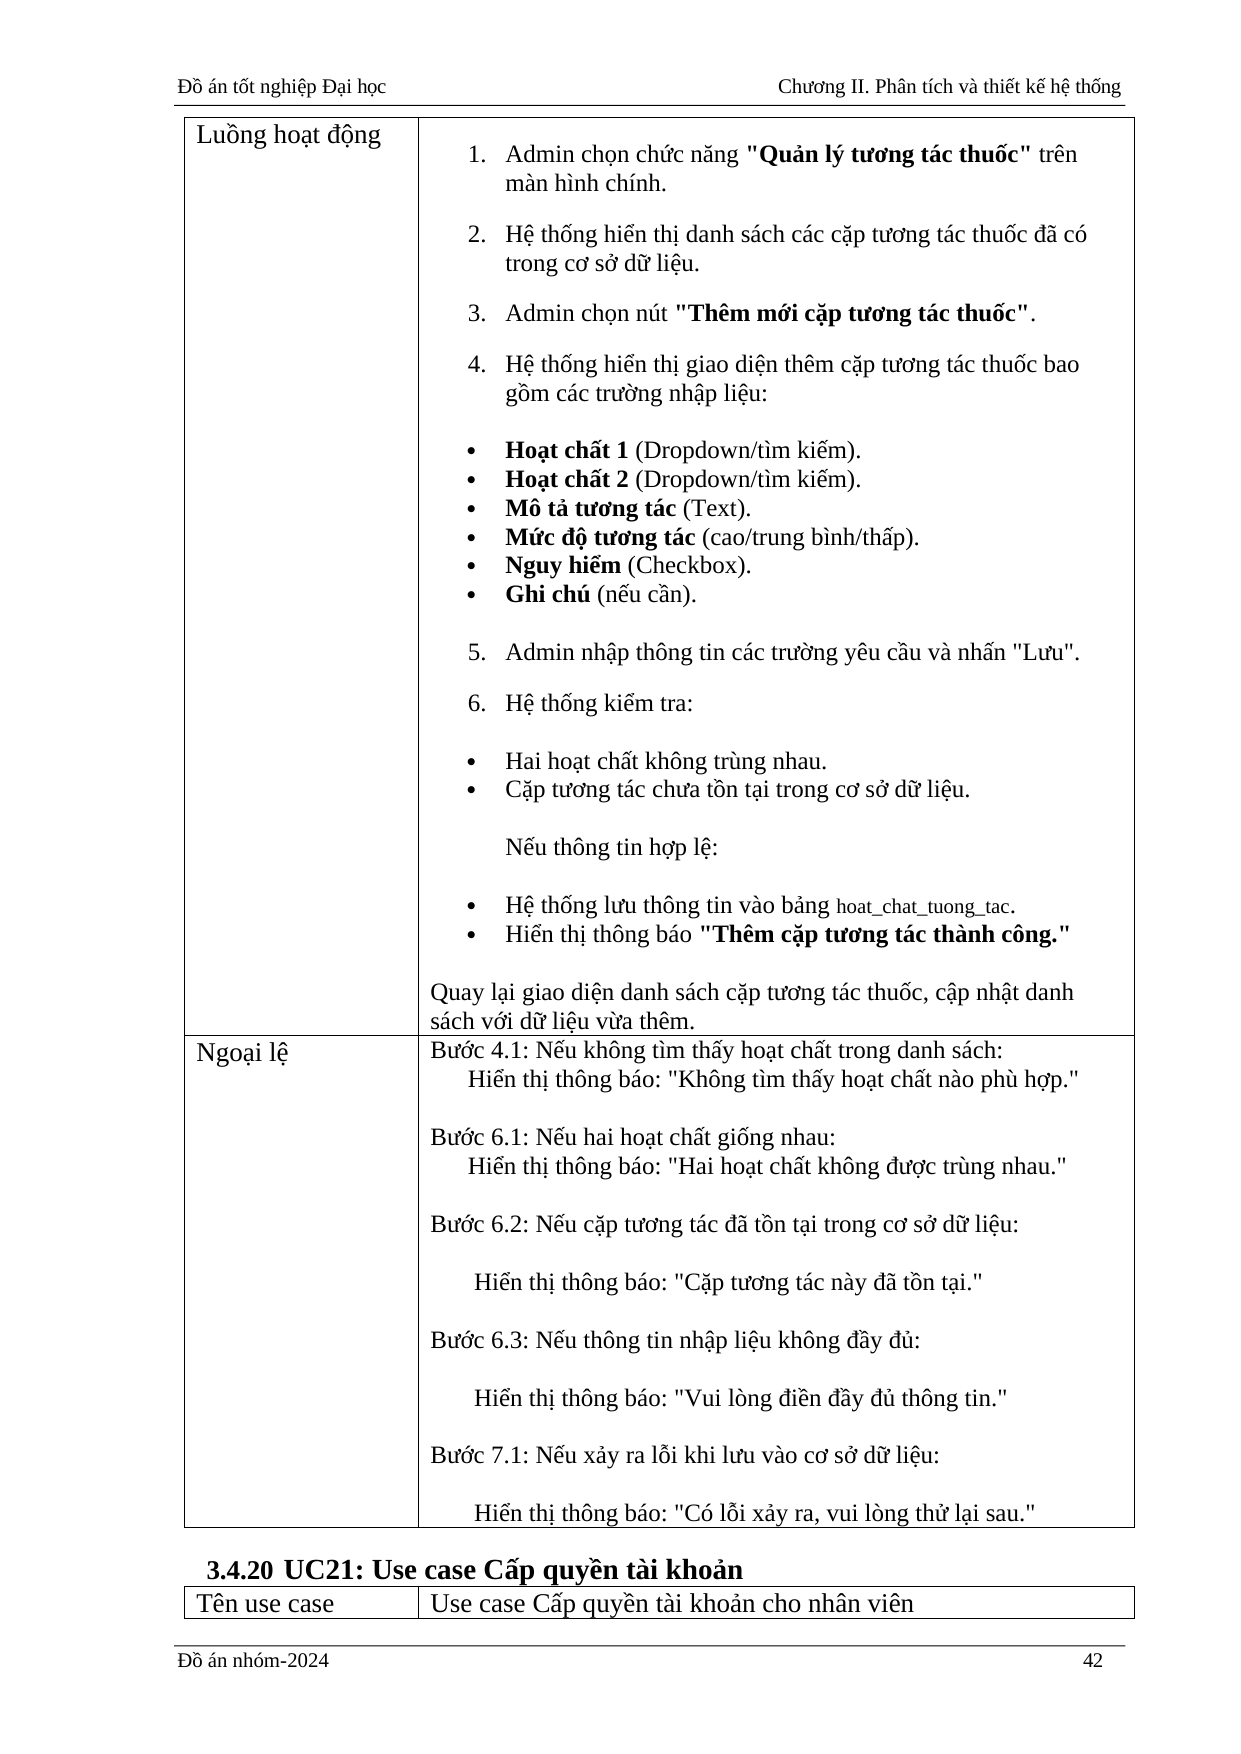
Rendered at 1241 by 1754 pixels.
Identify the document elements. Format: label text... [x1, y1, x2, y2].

table_cell Luồng hoạt động [185, 118, 418, 1034]
table_cell Admin chọn chức năng "Quản lý tương tác thuốc" trên màn hình chính. Hệ thống hiển thị danh sách các cặp tương tác thuốc đã có trong cơ sở dữ liệu. Admin chọn nút "Thêm mới cặp tương tác thuốc". Hệ thống hiển thị giao diện thêm cặp tương tác thuốc bao gồm các trường nhập liệu: Hoạt chất 1 (Dropdown/tìm kiếm). Hoạt chất 2 (Dropdown/tìm kiếm). Mô tả tương tác (Text). Mức độ tương tác (cao/trung bình/thấp). Nguy hiểm (Checkbox). Ghi chú (nếu cần). Admin nhập thông tin các trường yêu cầu và nhấn "Lưu". Hệ thống kiểm tra: Hai hoạt chất không trùng nhau. Cặp tương tác chưa tồn tại trong cơ sở dữ liệu. Nếu thông tin hợp lệ: Hệ thống lưu thông tin vào bảng hoat_chat_tuong_tac. Hiển thị thông báo "Thêm cặp tương tác thành công." Quay lại giao diện danh sách cặp tương tác thuốc, cập nhật danh sách với dữ liệu vừa thêm. [419, 118, 1134, 1034]
table_cell Bước 4.1: Nếu không tìm thấy hoạt chất trong danh sách: Hiển thị thông báo: "Không tìm thấy hoạt chất nào phù hợp." Bước 6.1: Nếu hai hoạt chất giống nhau: Hiển thị thông báo: "Hai hoạt chất không được trùng nhau." Bước 6.2: Nếu cặp tương tác đã tồn tại trong cơ sở dữ liệu: Hiển thị thông báo: "Cặp tương tác này đã tồn tại." Bước 6.3: Nếu thông tin nhập liệu không đầy đủ: Hiển thị thông báo: "Vui lòng điền đầy đủ thông tin." Bước 7.1: Nếu xảy ra lỗi khi lưu vào cơ sở dữ liệu: Hiển thị thông báo: "Có lỗi xảy ra, vui lòng thử lại sau." [419, 1036, 1134, 1527]
table_cell Ngoại lệ [185, 1036, 418, 1527]
table_header Use case Cấp quyền tài khoản cho nhân viên [419, 1587, 1134, 1618]
subtitle UC21: Use case Cấp quyền tài khoản [206, 1552, 1136, 1586]
table_header Tên use case [185, 1587, 418, 1618]
